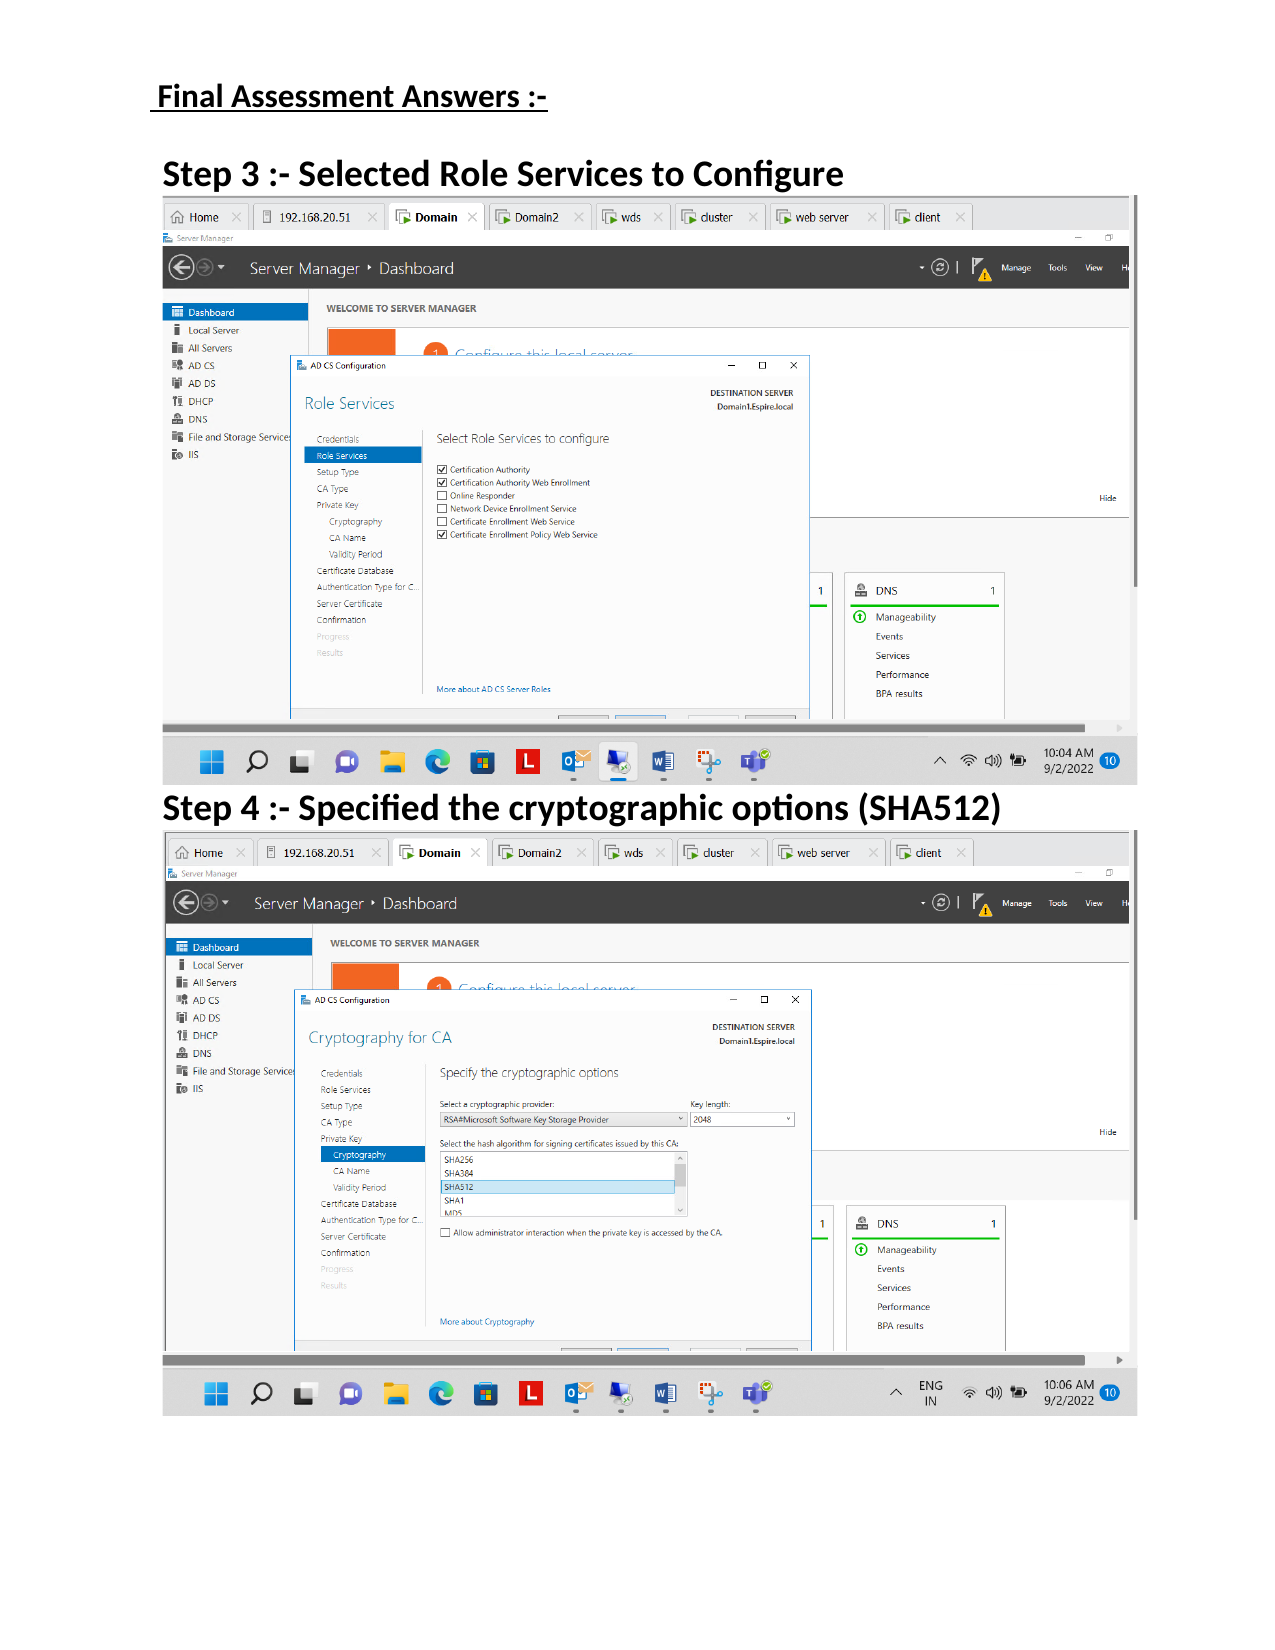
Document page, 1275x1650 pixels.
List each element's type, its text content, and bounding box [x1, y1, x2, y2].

text Step 4 :- Specified the cryptographic options (SHA512) [162, 785, 1125, 830]
text Step 3 :- Selected Role Services to Configure [162, 150, 1125, 195]
picture [162, 195, 1138, 785]
picture [162, 830, 1138, 1416]
